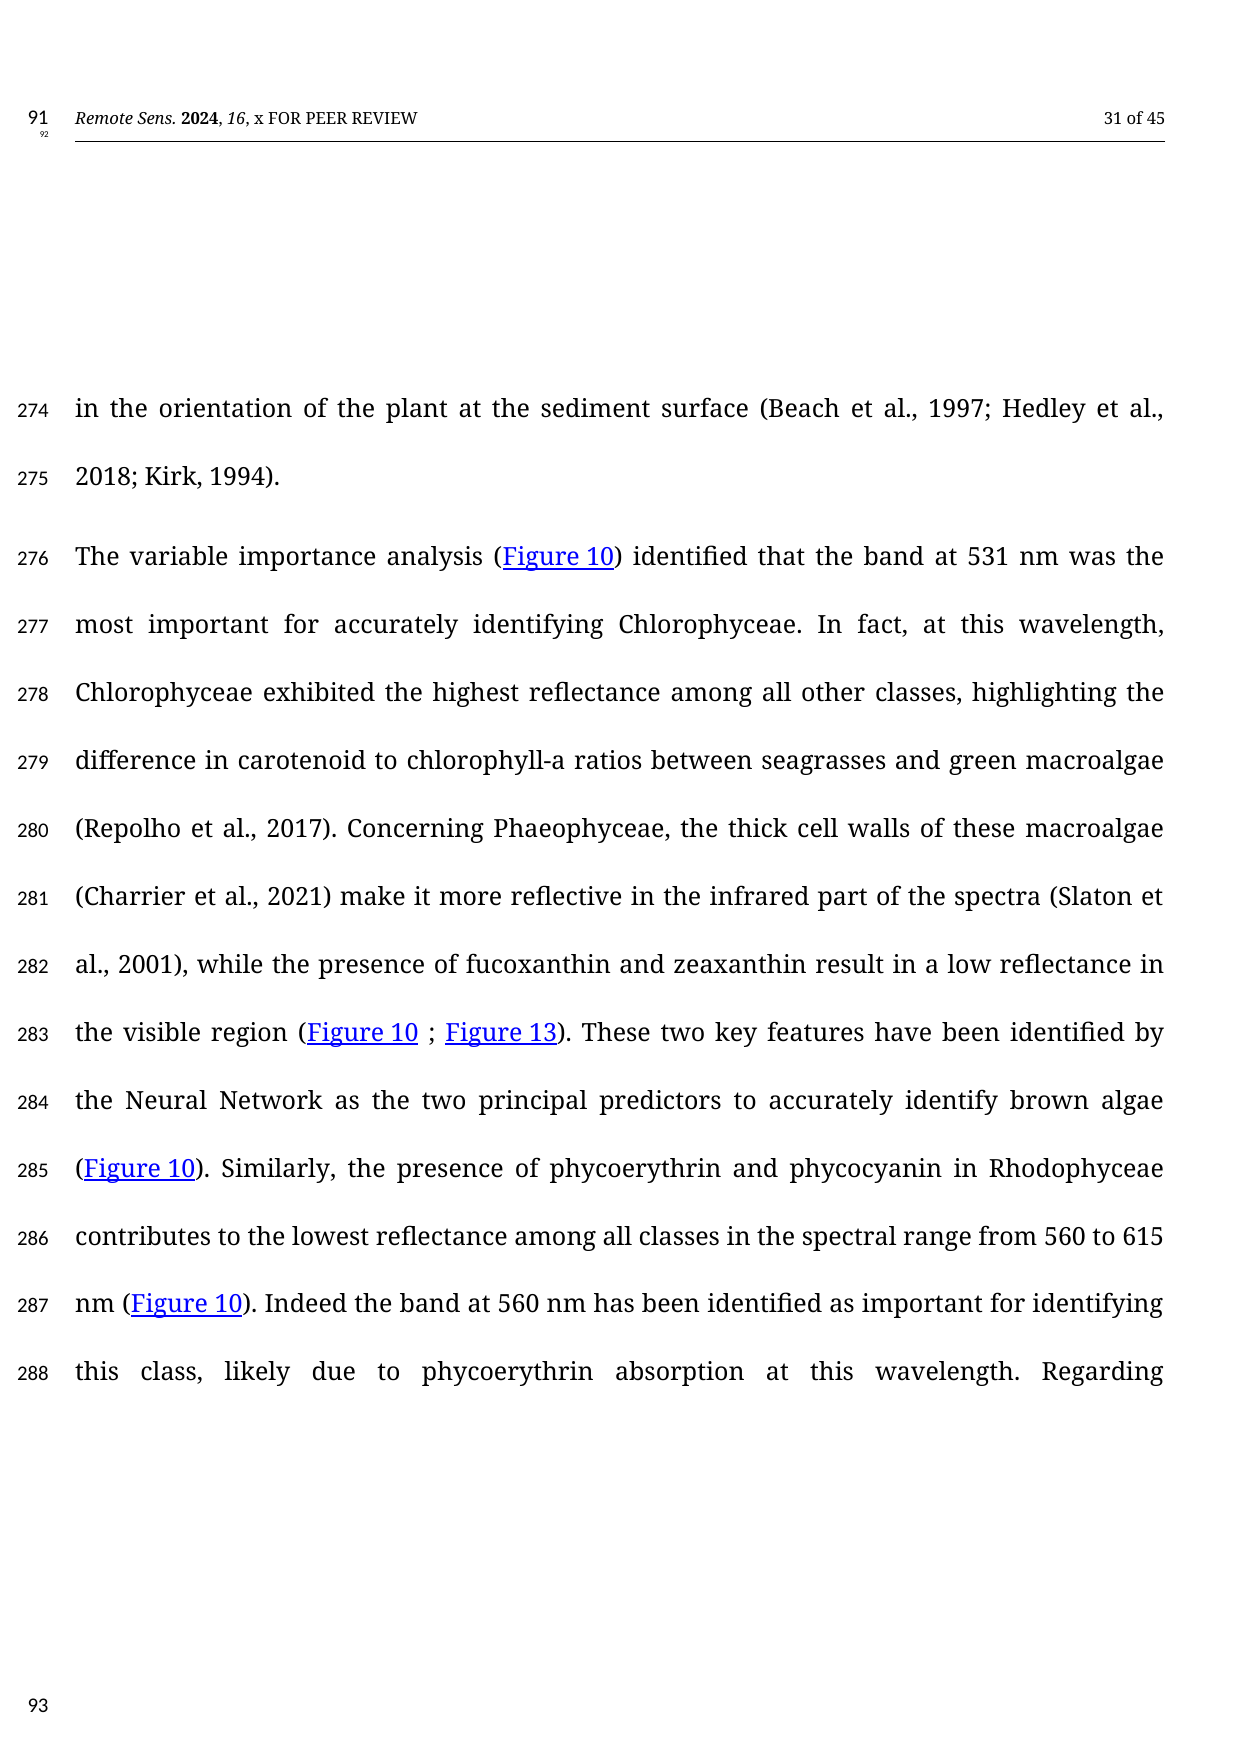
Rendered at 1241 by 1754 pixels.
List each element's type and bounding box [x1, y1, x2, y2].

text [75, 522, 1165, 1405]
text [75, 374, 1165, 509]
